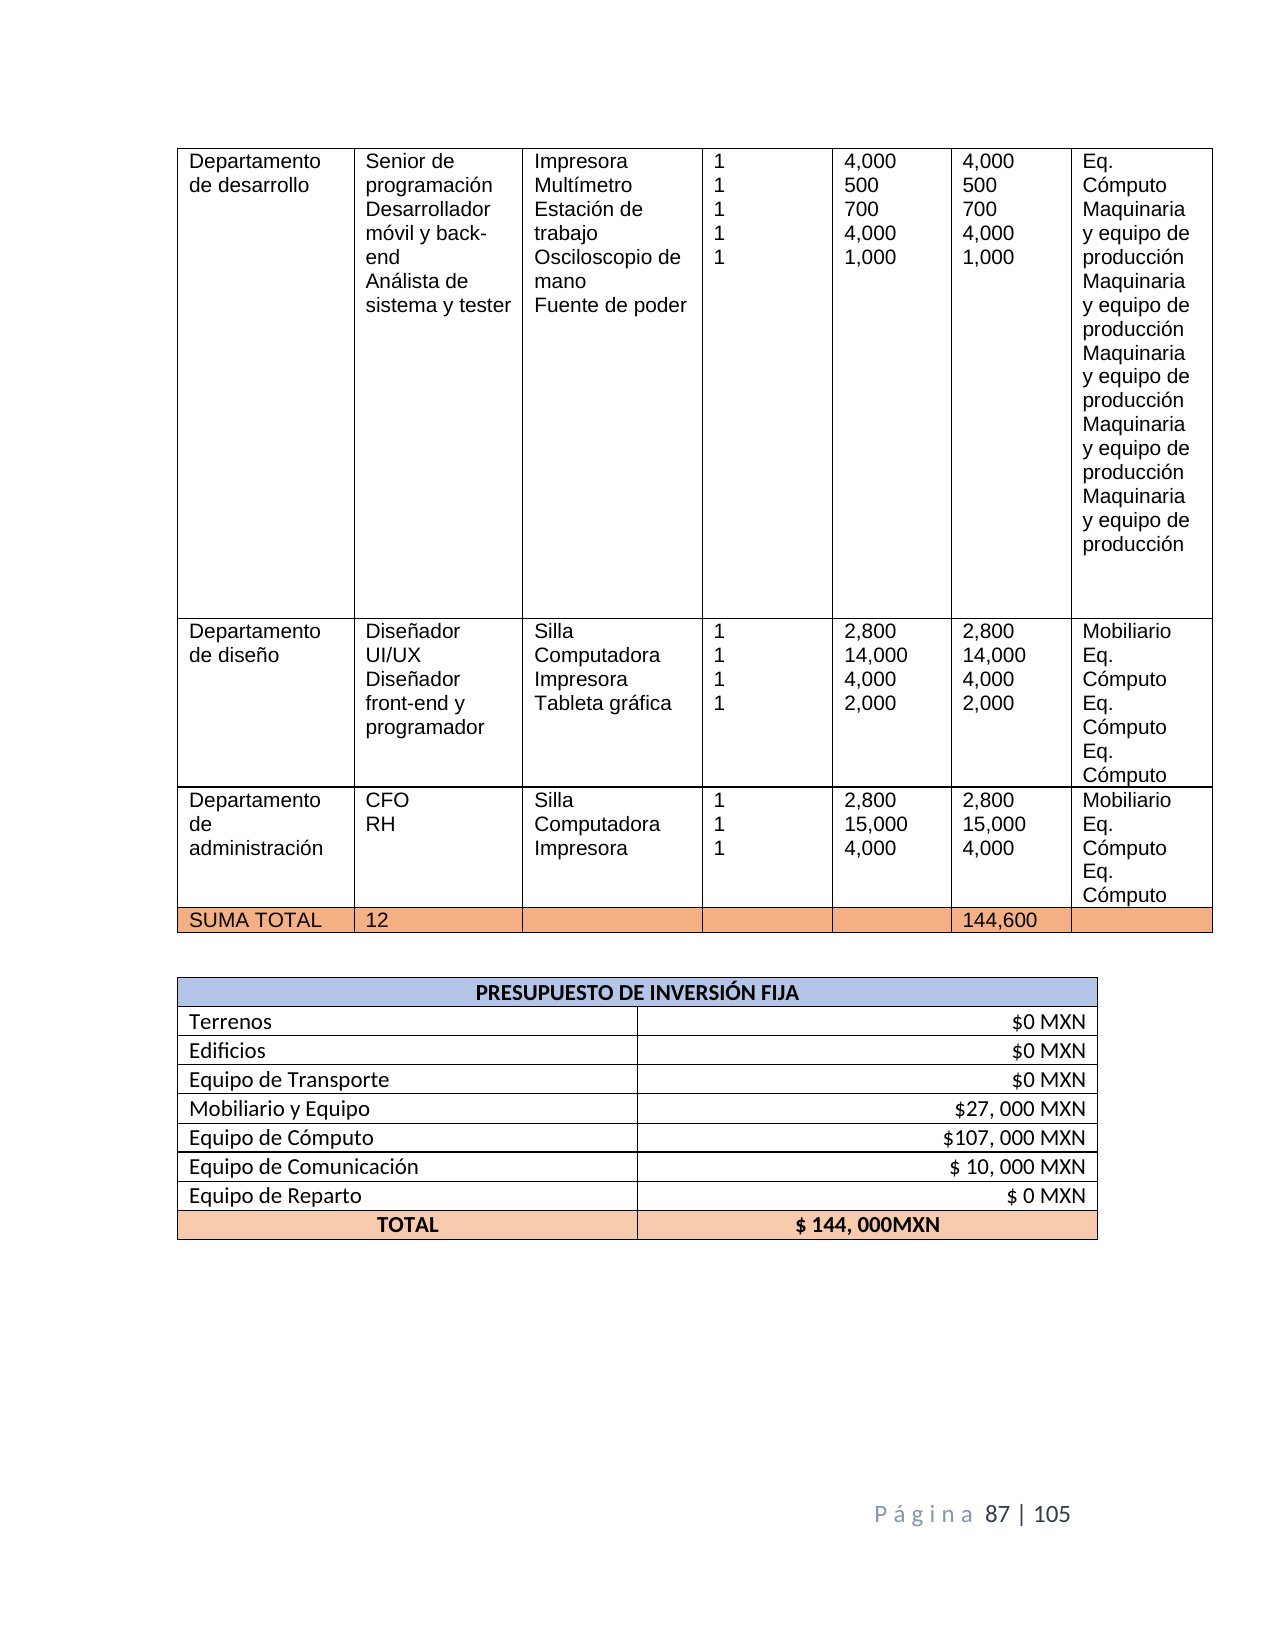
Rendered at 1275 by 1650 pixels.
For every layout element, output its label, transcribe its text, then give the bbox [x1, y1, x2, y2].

table_cell Silla Computadora Impresora [523, 788, 702, 907]
table_cell Mobiliario Eq. Cómputo Eq. Cómputo Eq. Cómputo [1072, 619, 1212, 786]
table_cell $107, 000 MXN [638, 1124, 1097, 1151]
table_cell Edificios [178, 1036, 637, 1064]
table_cell Departamento de administración [178, 788, 354, 907]
table_cell $0 MXN [638, 1007, 1097, 1035]
table_cell 1 1 1 [703, 788, 832, 907]
table_cell Equipo de Reparto [178, 1182, 637, 1209]
table_cell [833, 908, 951, 932]
table_cell Departamento de diseño [178, 619, 354, 786]
table_cell 4,000 500 700 4,000 1,000 [833, 149, 951, 618]
table_cell $ 0 MXN [638, 1182, 1097, 1209]
table_cell SUMA TOTAL [178, 908, 354, 932]
table_cell $0 MXN [638, 1036, 1097, 1064]
table_cell Mobiliario y Equipo [178, 1094, 637, 1122]
table_cell Equipo de Comunicación [178, 1153, 637, 1181]
table_cell [1072, 908, 1212, 932]
table_cell Equipo de Transporte [178, 1065, 637, 1093]
table_cell Diseñador UI/UX Diseñador front-end y programador [355, 619, 522, 786]
table_cell $ 144, 000MXN [638, 1211, 1097, 1239]
table_cell Eq. Cómputo Maquinaria y equipo de producción Maquinaria y equipo de producción Maquinaria y equipo de producción Maquinaria y equipo de producción Maquinaria y equipo de producción [1072, 149, 1212, 618]
table_cell Senior de programación Desarrollador móvil y back-end Análista de sistema y tester [355, 149, 522, 618]
table_header PRESUPUESTO DE INVERSIÓN FIJA [178, 978, 1097, 1006]
table_cell $ 10, 000 MXN [638, 1153, 1097, 1181]
table_cell Impresora Multímetro Estación de trabajo Osciloscopio de mano Fuente de poder [523, 149, 702, 618]
table_cell [703, 908, 832, 932]
table_cell 12 [355, 908, 522, 932]
table_cell 2,800 15,000 4,000 [833, 788, 951, 907]
table_cell 1 1 1 1 1 [703, 149, 832, 618]
table_cell Terrenos [178, 1007, 637, 1035]
table_cell 144,600 [952, 908, 1071, 932]
table_cell $0 MXN [638, 1065, 1097, 1093]
table_cell 2,800 14,000 4,000 2,000 [952, 619, 1071, 786]
table_cell Equipo de Cómputo [178, 1124, 637, 1151]
table_cell 4,000 500 700 4,000 1,000 [952, 149, 1071, 618]
table_cell 2,800 14,000 4,000 2,000 [833, 619, 951, 786]
table_cell Silla Computadora Impresora Tableta gráfica [523, 619, 702, 786]
table_cell [523, 908, 702, 932]
table_cell Mobiliario Eq. Cómputo Eq. Cómputo [1072, 788, 1212, 907]
table_cell CFO RH [355, 788, 522, 907]
table_cell 1 1 1 1 [703, 619, 832, 786]
table_cell TOTAL [178, 1211, 637, 1239]
table_cell 2,800 15,000 4,000 [952, 788, 1071, 907]
table_cell Departamento de desarrollo [178, 149, 354, 618]
table_cell $27, 000 MXN [638, 1094, 1097, 1122]
